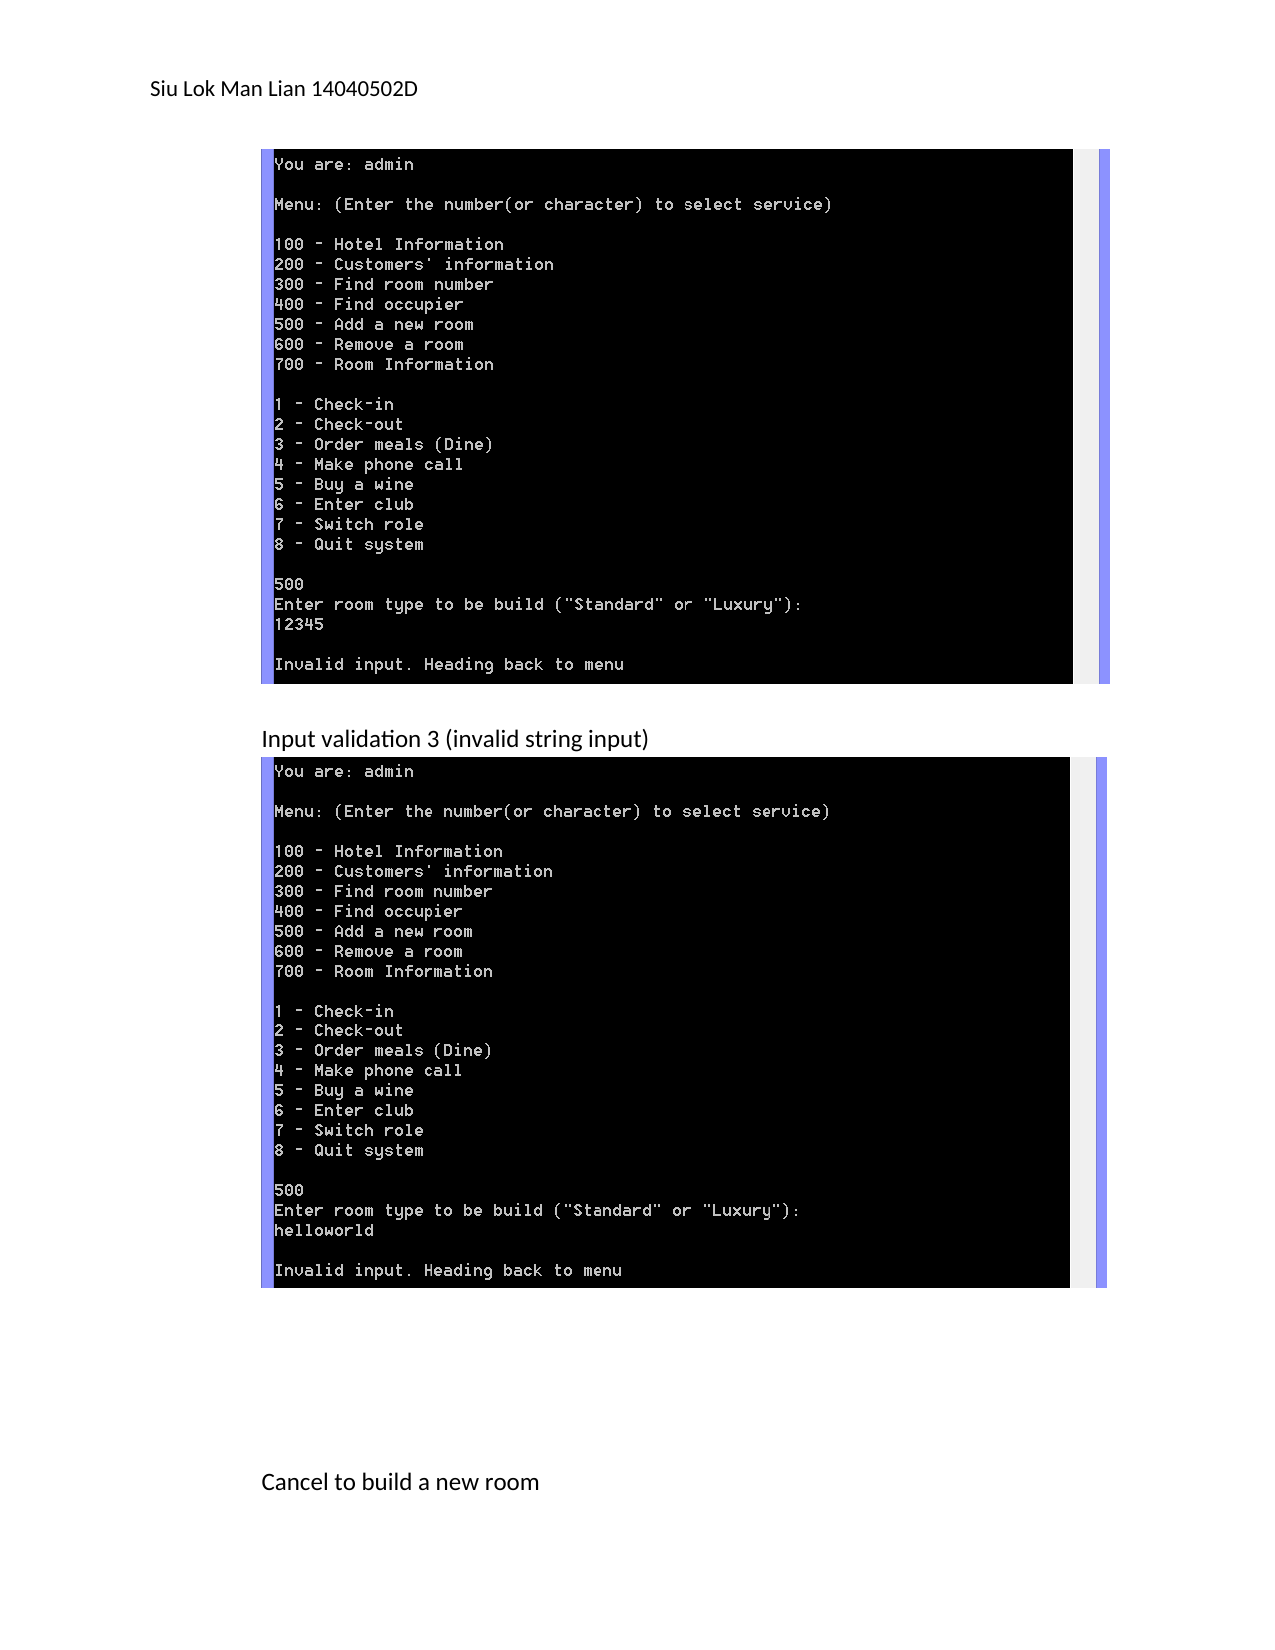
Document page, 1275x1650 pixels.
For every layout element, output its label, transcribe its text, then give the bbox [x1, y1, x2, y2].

picture [261, 757, 1107, 1288]
picture [261, 149, 1110, 684]
list Input validation 3 (invalid string input) [261, 723, 1125, 753]
list Cancel to build a new room [261, 1467, 1125, 1497]
